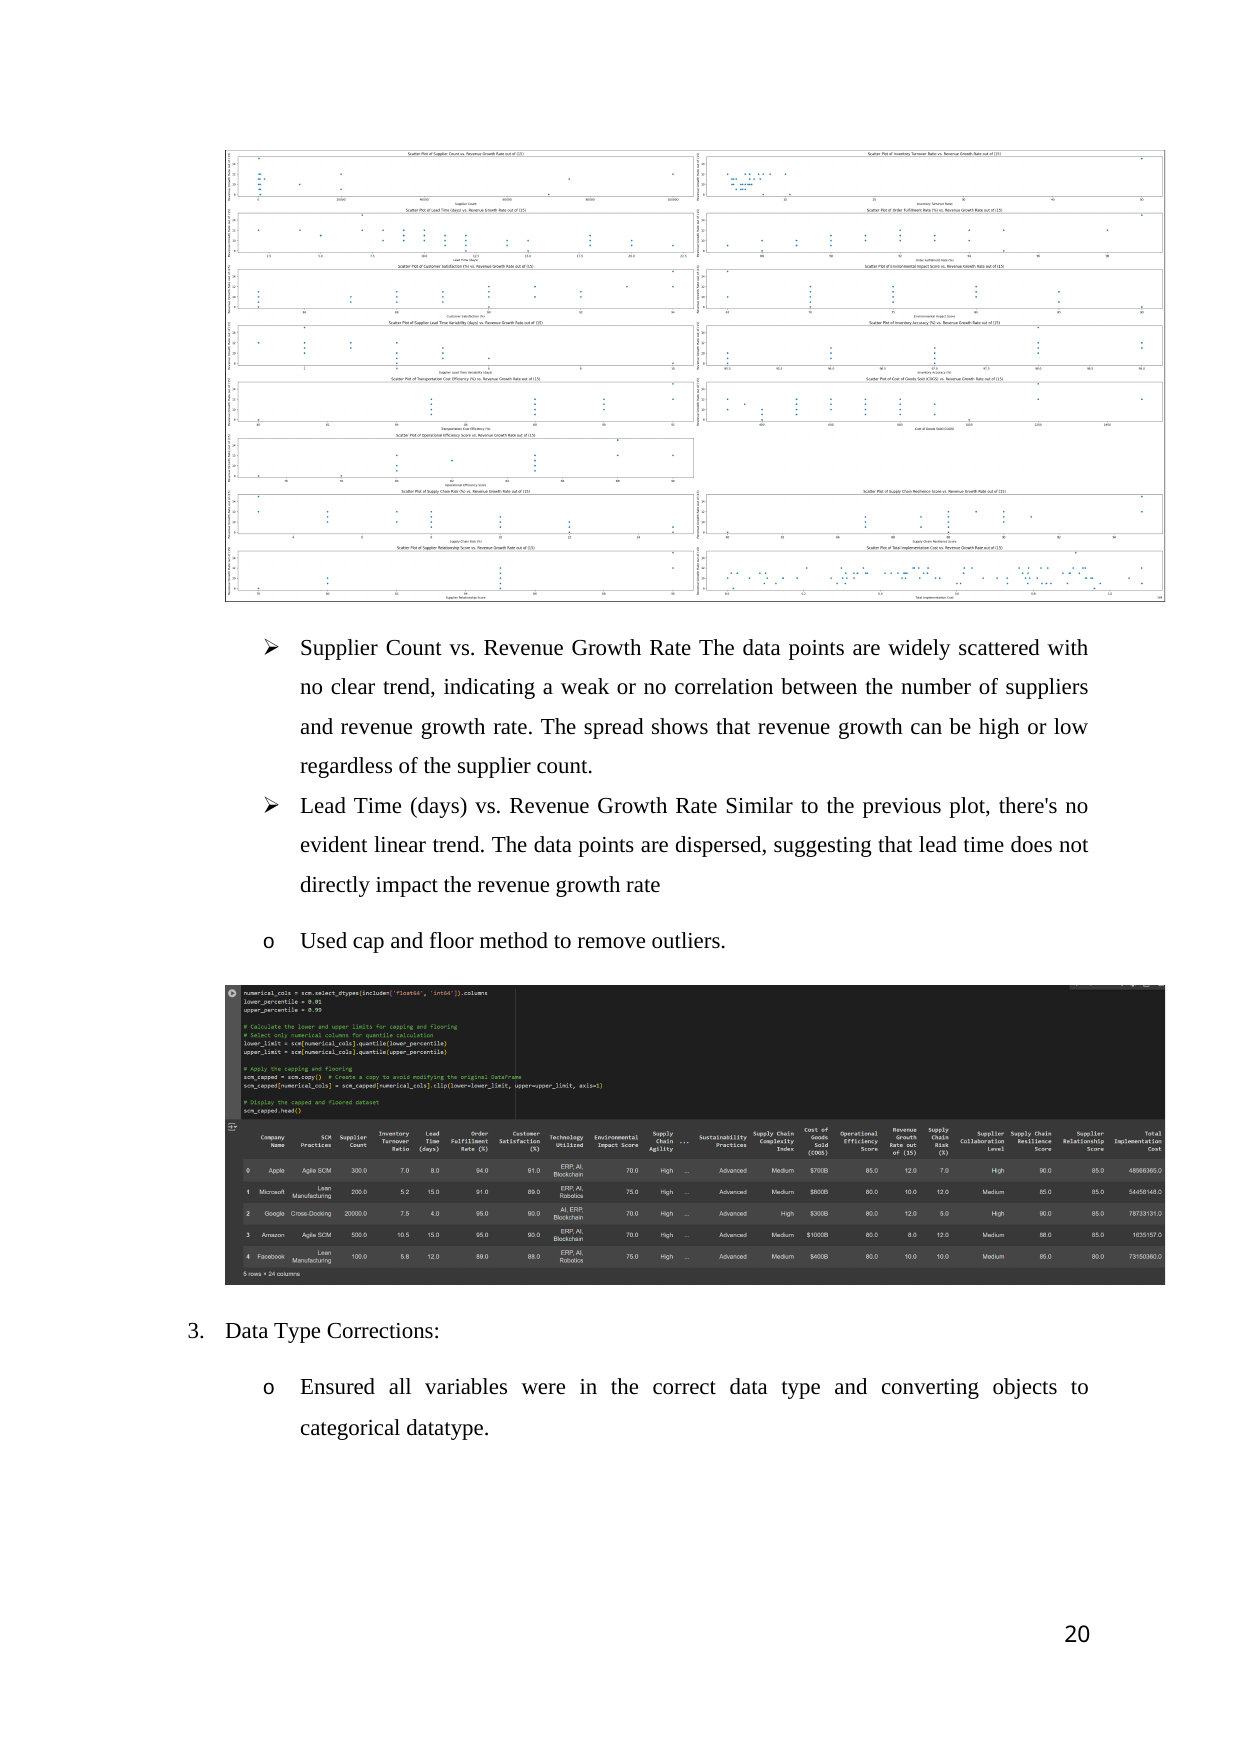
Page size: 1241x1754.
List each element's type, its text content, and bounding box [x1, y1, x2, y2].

list Data Type Corrections: [187, 1317, 1090, 1343]
picture [225, 985, 1166, 1285]
list Used cap and floor method to remove outliers. [262, 927, 1090, 954]
picture [225, 150, 1166, 602]
list Lead Time (days) vs. Revenue Growth Rate Similar to the previous plot, there's no evident linear trend. The data points are dispersed, suggesting that lead time does not directly impact the revenue growth rate [262, 792, 1090, 897]
list Supplier Count vs. Revenue Growth Rate The data points are widely scattered with no clear trend, indicating a weak or no correlation between the number of suppliers and revenue growth rate. The spread shows that revenue growth can be high or low regardless of the supplier count. [262, 634, 1090, 779]
list Ensured all variables were in the correct data type and converting objects to categorical datatype. [262, 1373, 1090, 1440]
